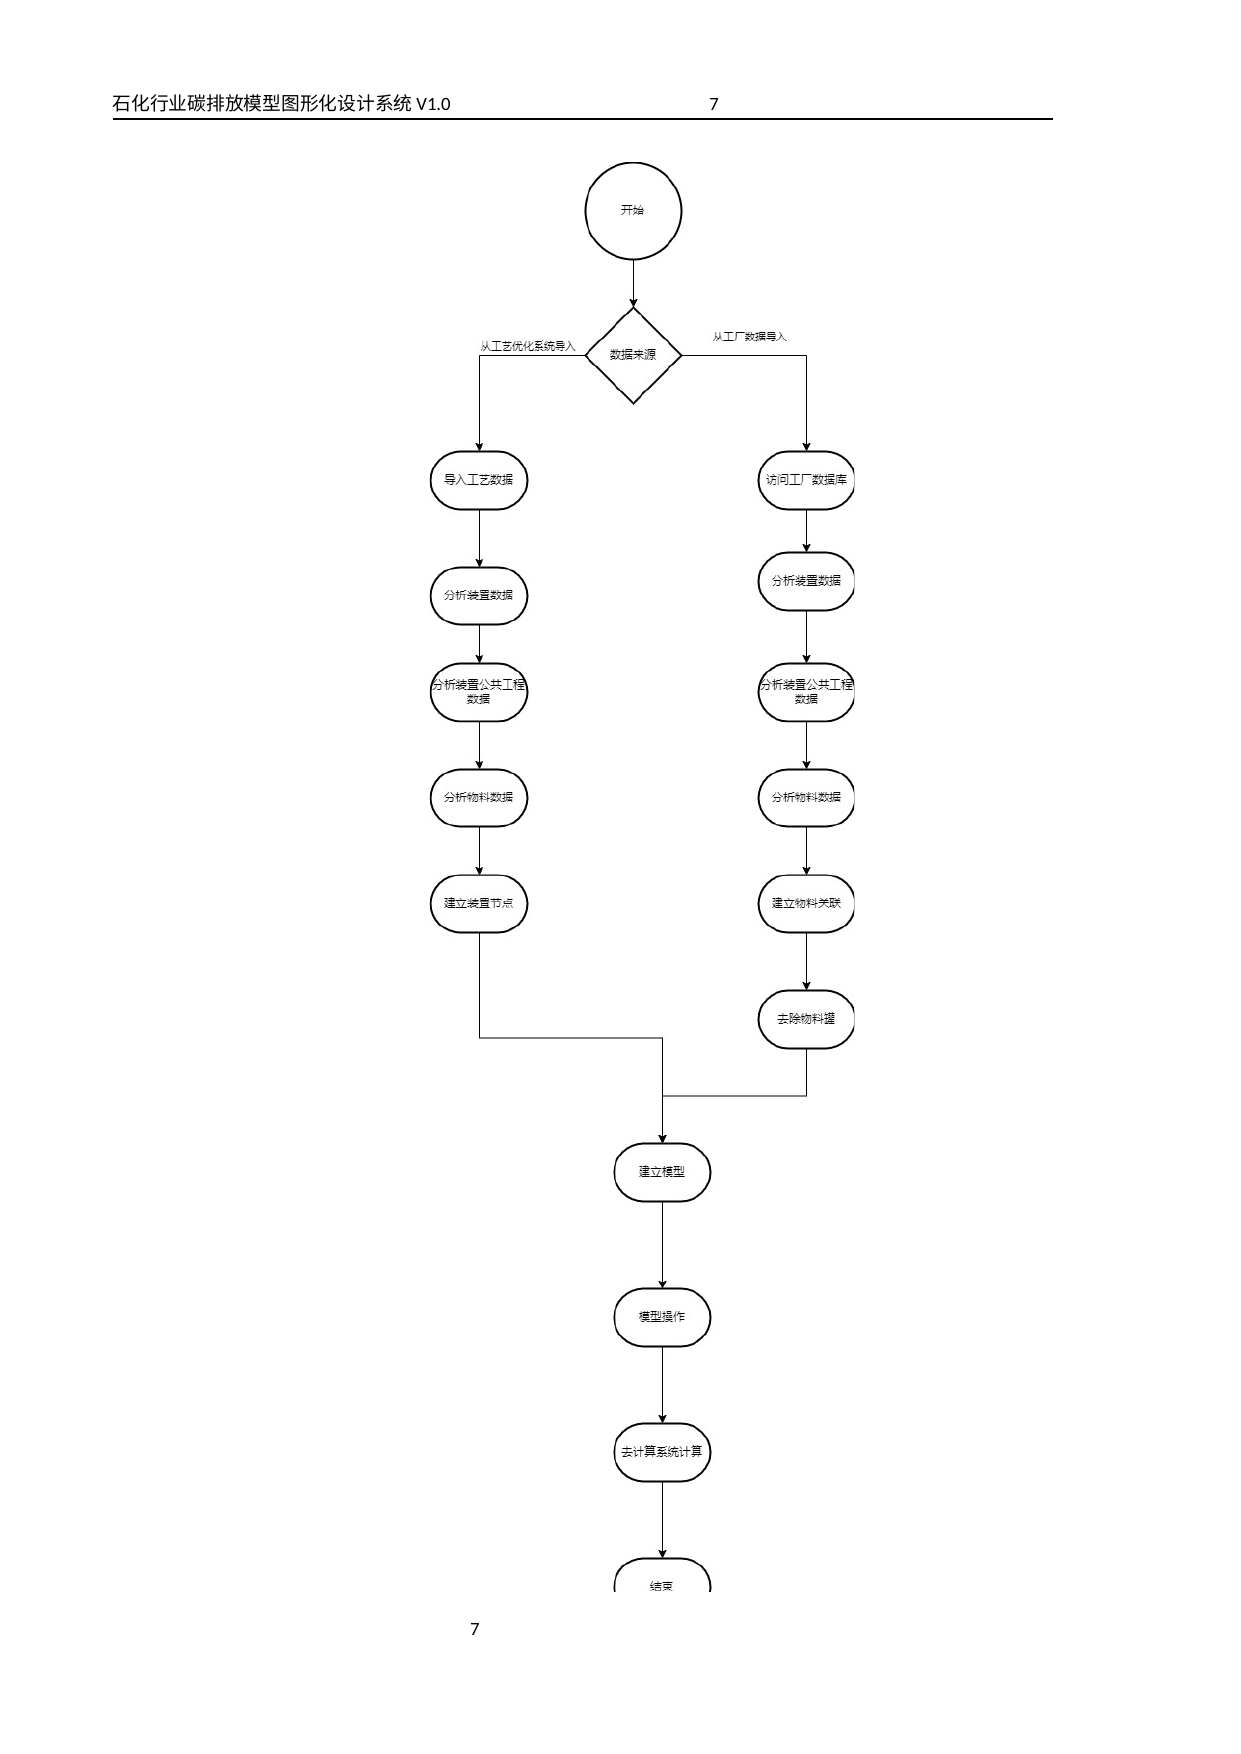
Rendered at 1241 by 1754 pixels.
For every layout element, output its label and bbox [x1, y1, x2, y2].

picture [429, 162, 855, 1592]
